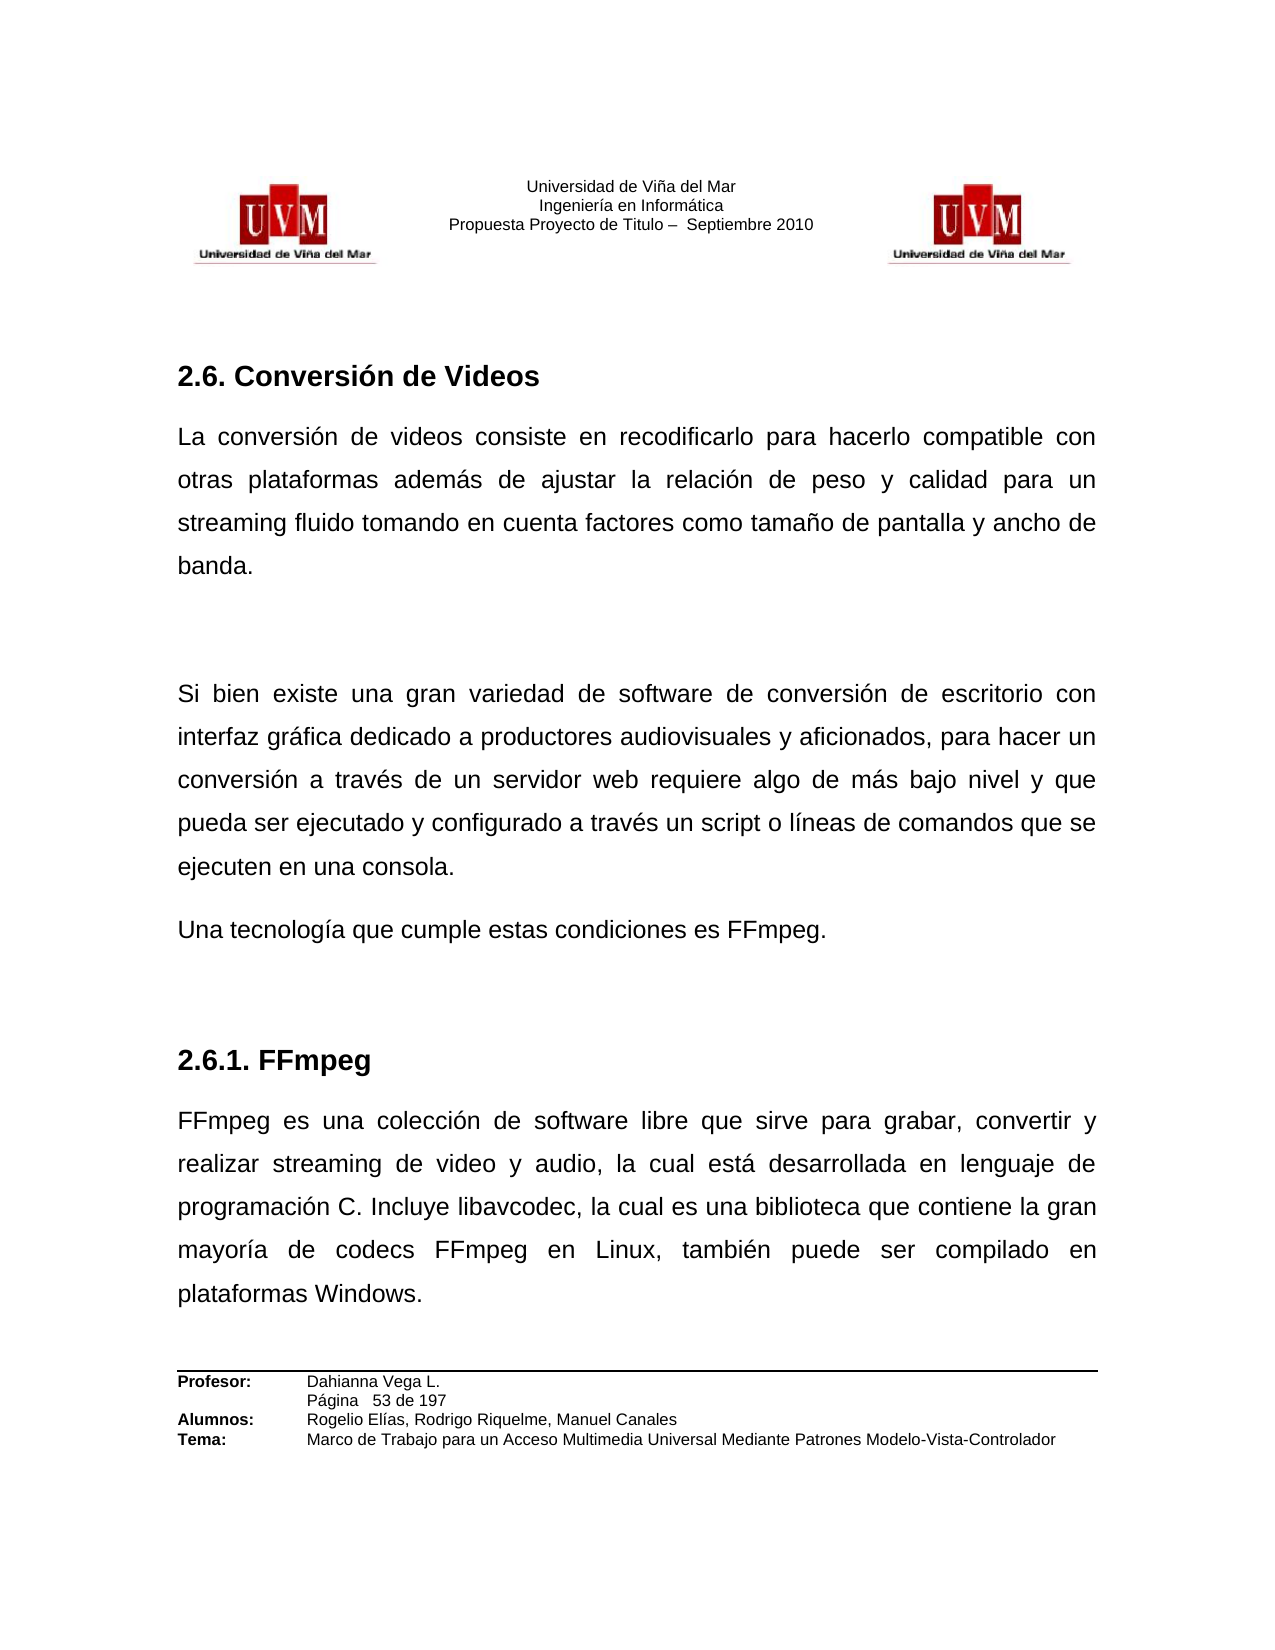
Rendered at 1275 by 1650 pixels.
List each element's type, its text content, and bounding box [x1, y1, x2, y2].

text Una tecnología que cumple estas condiciones es FFmpeg. [177, 915, 1098, 944]
text La conversión de videos consiste en recodificarlo para hacerlo compatible con otras plataformas además de ajustar la relación de peso y calidad para un streaming fluido tomando en cuenta factores como tamaño de pantalla y ancho de banda. [177, 422, 1098, 580]
subtitle 2.6.1. FFmpeg [177, 1043, 1098, 1077]
text Si bien existe una gran variedad de software de conversión de escritorio con interfaz gráfica dedicado a productores audiovisuales y aficionados, para hacer un conversión a través de un servidor web requiere algo de más bajo nivel y que pueda ser ejecutado y configurado a través un script o líneas de comandos que se ejecuten en una consola. [177, 679, 1098, 880]
picture [177, 176, 390, 267]
picture [871, 176, 1084, 267]
text FFmpeg es una colección de software libre que sirve para grabar, convertir y realizar streaming de video y audio,la cual está desarrollada en lenguaje de programación C. Incluye libavcodec,la cual es una biblioteca que contiene la gran mayoría de codecsFFmpeg en Linux, también puede ser compilado en plataformas Windows. [177, 1106, 1098, 1307]
subtitle 2.6. Conversión de Videos [177, 359, 1098, 392]
